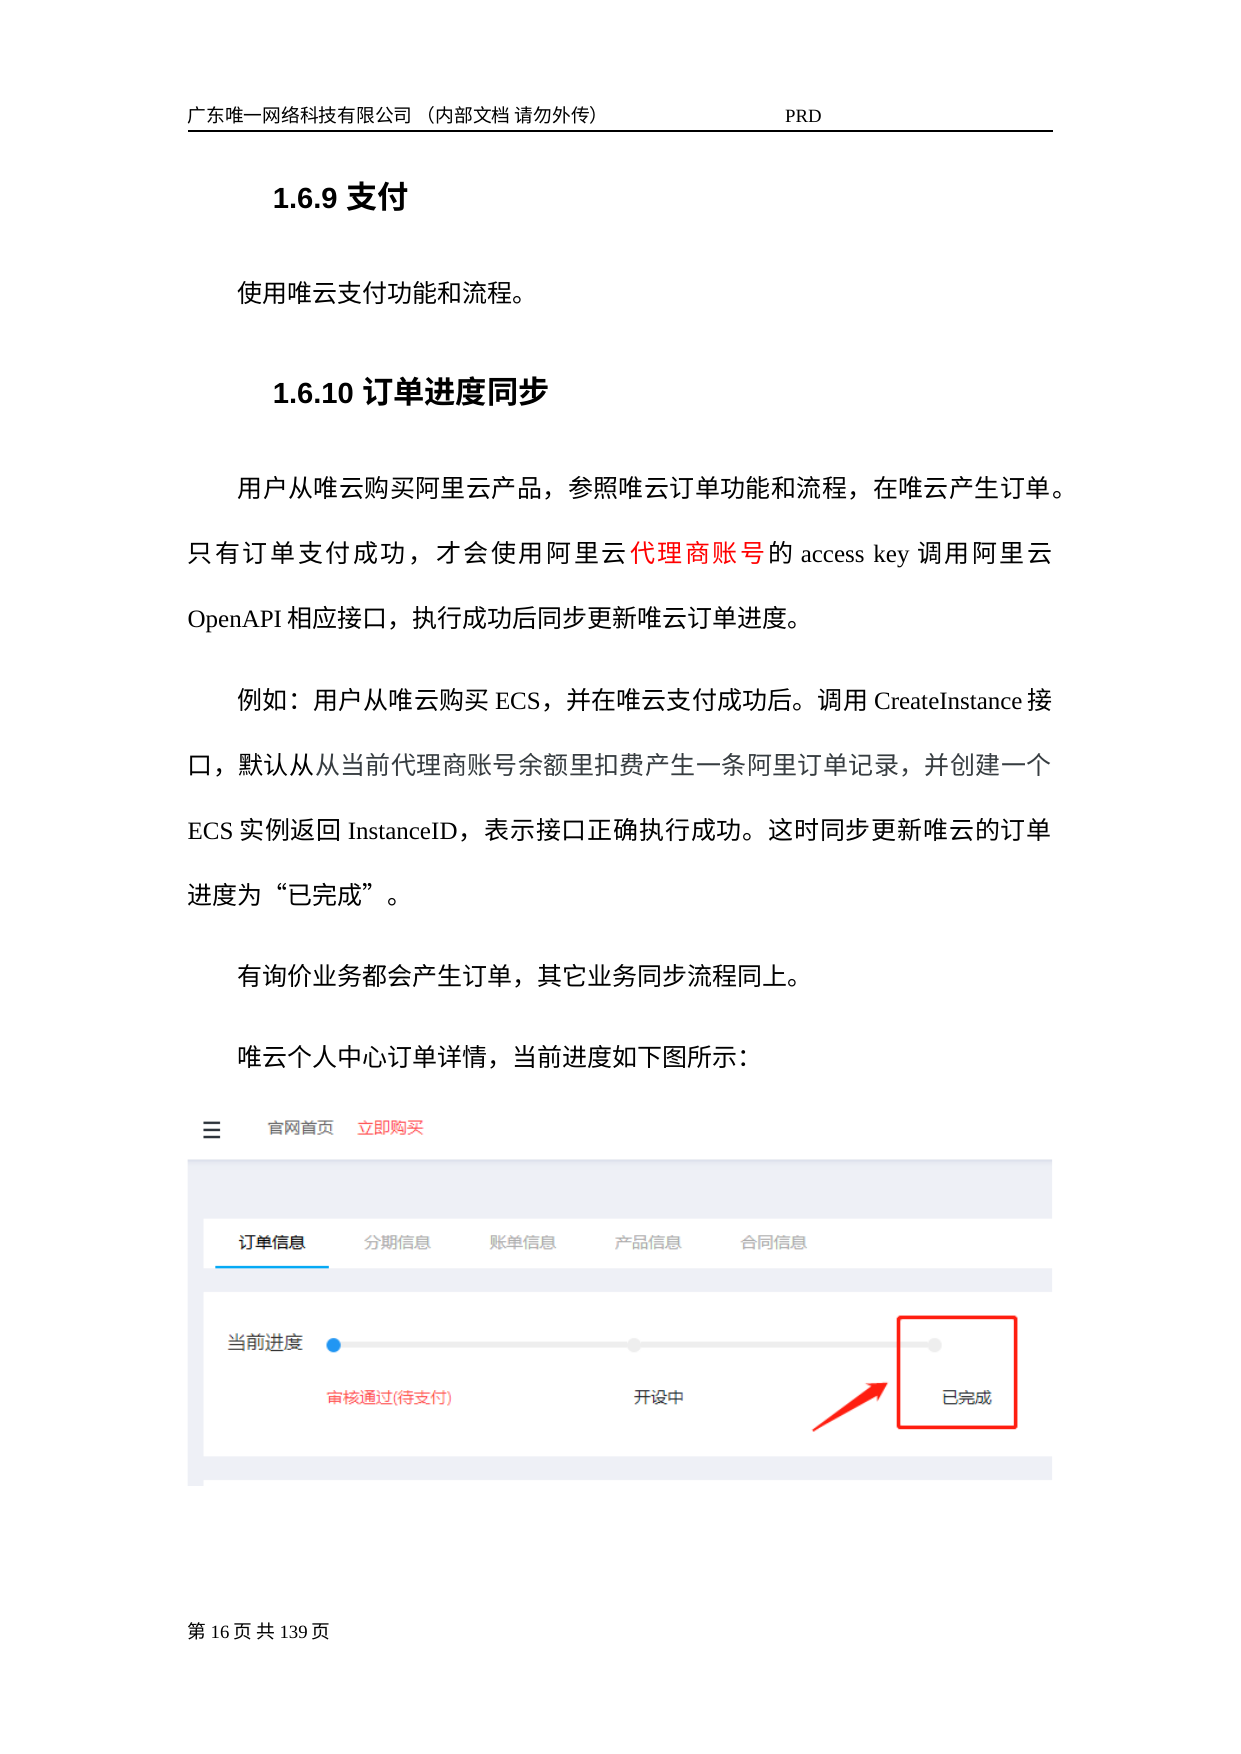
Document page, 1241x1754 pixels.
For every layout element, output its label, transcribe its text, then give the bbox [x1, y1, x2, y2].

text 使用唯云支付功能和流程。 [187, 259, 1053, 324]
text 用户从唯云购买阿里云产品，参照唯云订单功能和流程，在唯云产生订单。只有订单支付成功，才会使用阿里云代理商账号的access key调用阿里云OpenAPI相应接口，执行成功后同步更新唯云订单进度。 [187, 454, 1053, 649]
text 例如：用户从唯云购买ECS，并在唯云支付成功后。调用CreateInstance接口，默认从从当前代理商账号余额里扣费产生一条阿里订单记录，并创建一个ECS实例返回InstanceID，表示接口正确执行成功。这时同步更新唯云的订单进度为“已完成”。 [187, 666, 1053, 926]
text 唯云个人中心订单详情，当前进度如下图所示： [187, 1023, 1053, 1088]
picture [187, 1104, 1053, 1486]
text 有询价业务都会产生订单，其它业务同步流程同上。 [187, 942, 1053, 1007]
subtitle 订单进度同步 [273, 357, 1053, 422]
subtitle 支付 [273, 162, 1053, 227]
